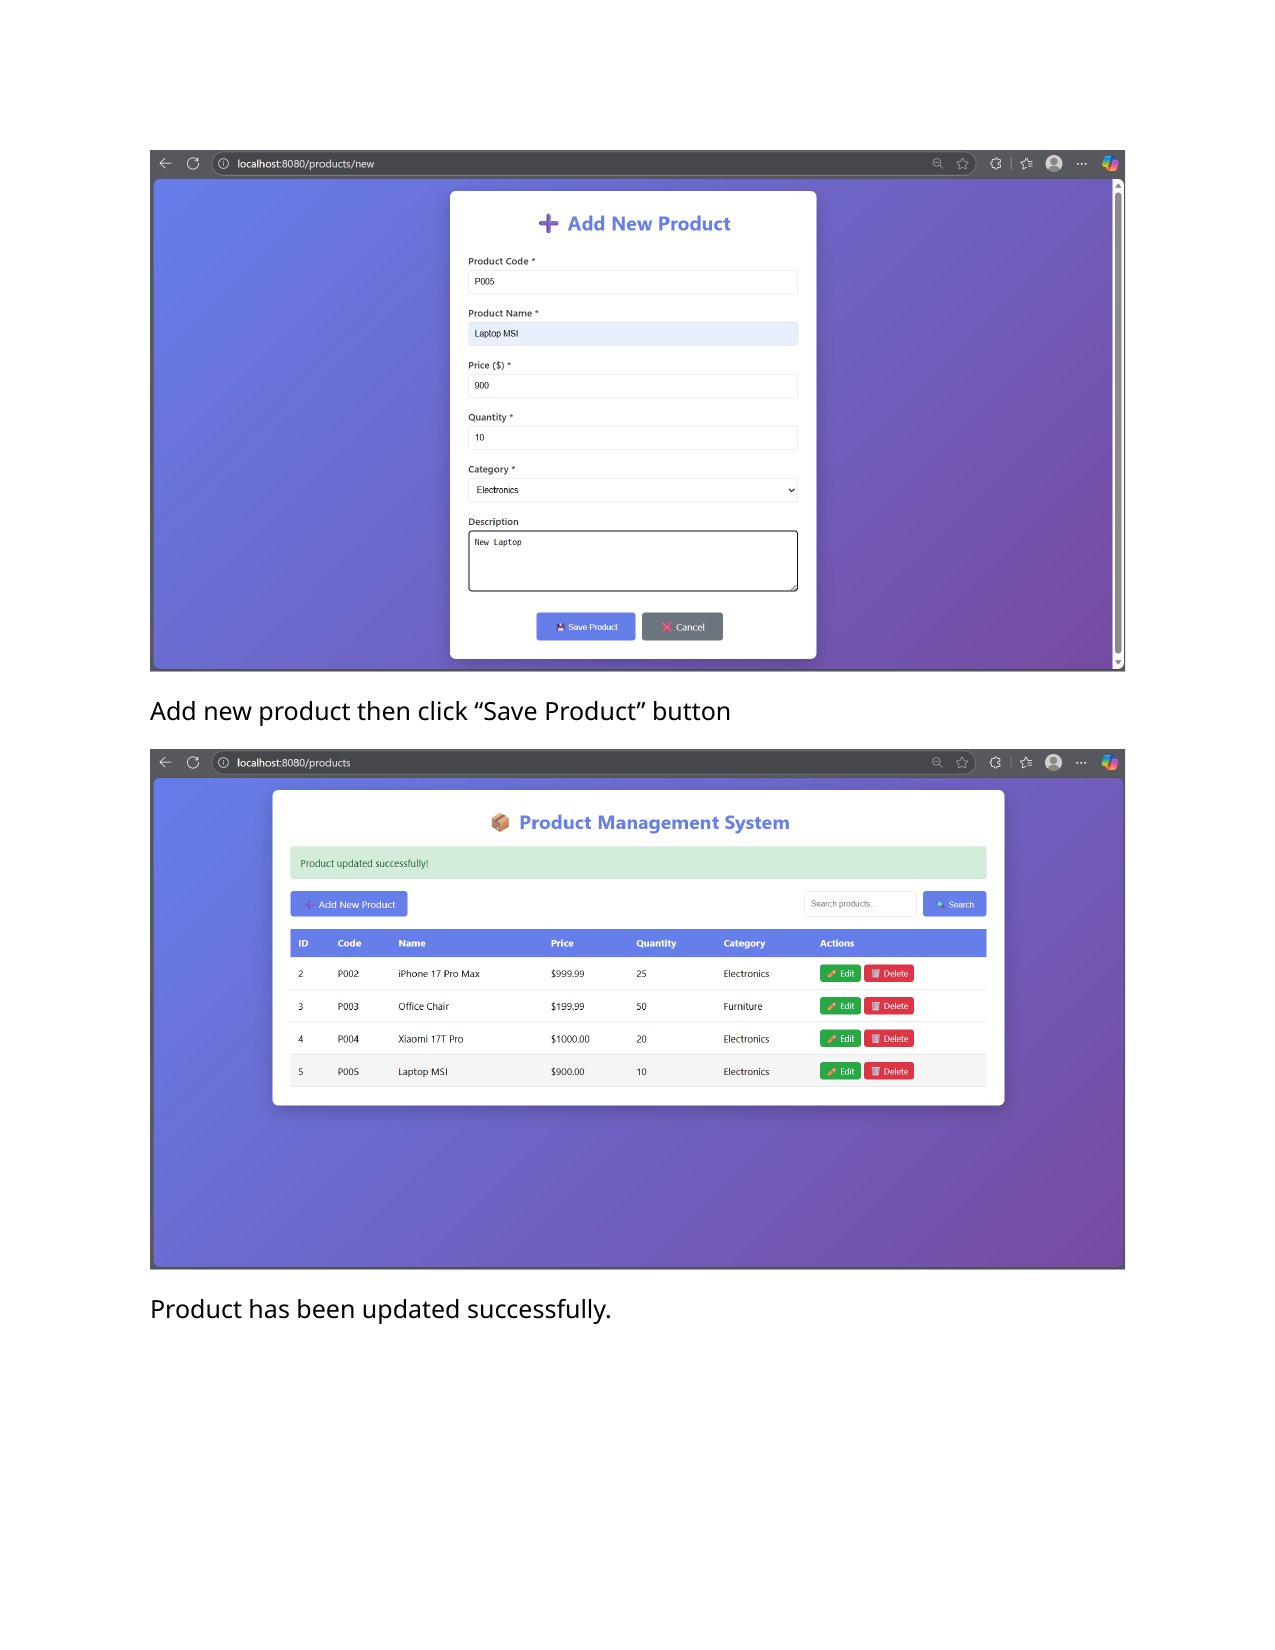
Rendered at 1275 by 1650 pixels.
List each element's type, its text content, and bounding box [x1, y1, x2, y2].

text Add new product then click “Save Product” button [150, 693, 1125, 727]
picture [150, 150, 1125, 672]
picture [150, 749, 1125, 1270]
text Product has been updated successfully. [150, 1291, 1125, 1325]
